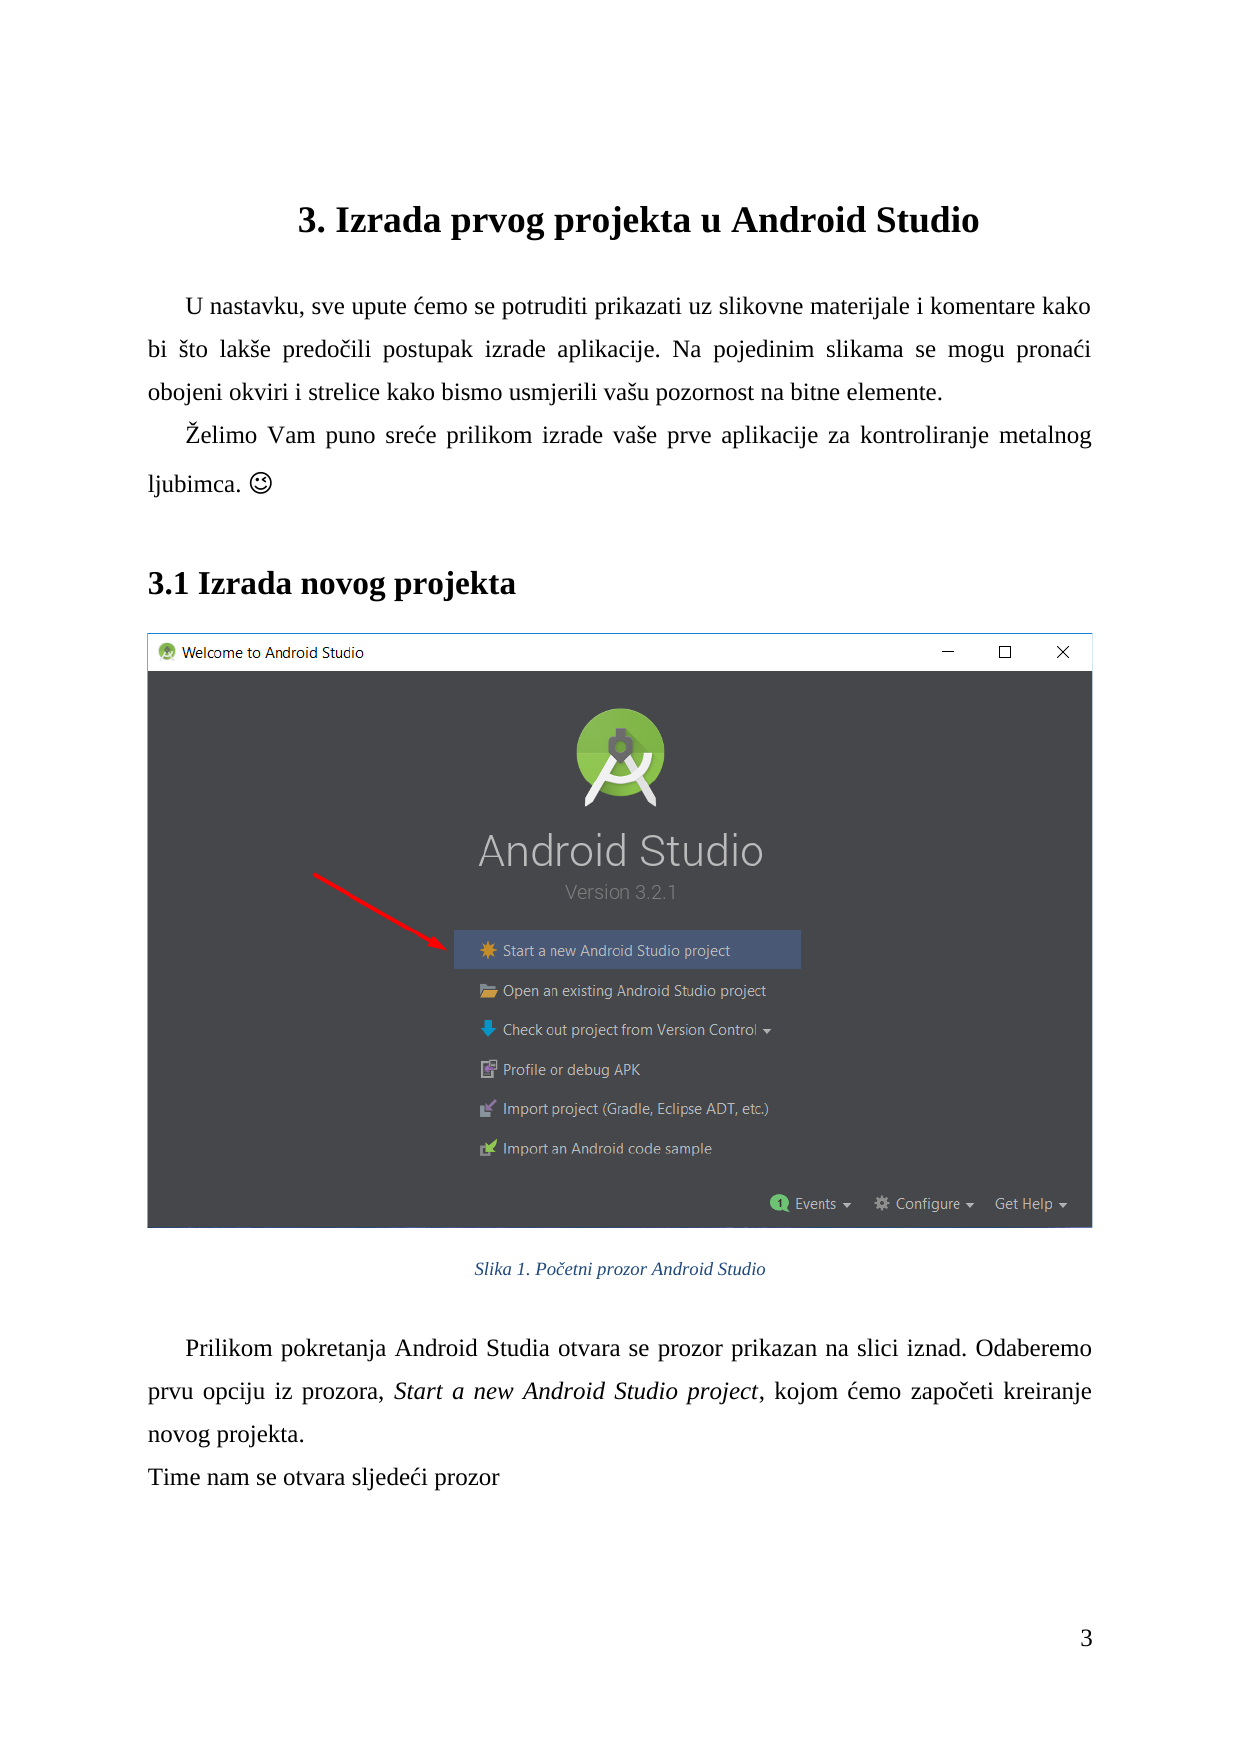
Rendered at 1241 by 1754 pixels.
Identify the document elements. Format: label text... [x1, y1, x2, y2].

subtitle 3.1 Izrada novog projekta [148, 563, 1093, 601]
picture [147, 633, 1093, 1228]
subtitle Izrada prvog projekta u Android Studio [185, 198, 1093, 241]
text Želimo Vam puno sreće prilikom izrade vaše prve aplikacije za kontroliranje metalnog ljubimca. 😉 [148, 420, 1093, 500]
text Prilikom pokretanja Android Studia otvara se prozor prikazan na slici iznad. Odaberemo prvu opciju iz prozora, Start a new Android Studio project, kojom ćemo započeti kreiranje novog projekta. [148, 1333, 1093, 1448]
text U nastavku, sve upute ćemo se potruditi prikazati uz slikovne materijale i komentare kako bi što lakše predočili postupak izrade aplikacije. Na pojedinim slikama se mogu pronaći obojeni okviri i strelice kako bismo usmjerili vašu pozornost na bitne elemente. [148, 291, 1093, 406]
text Time nam se otvara sljedeći prozor [148, 1462, 1093, 1491]
